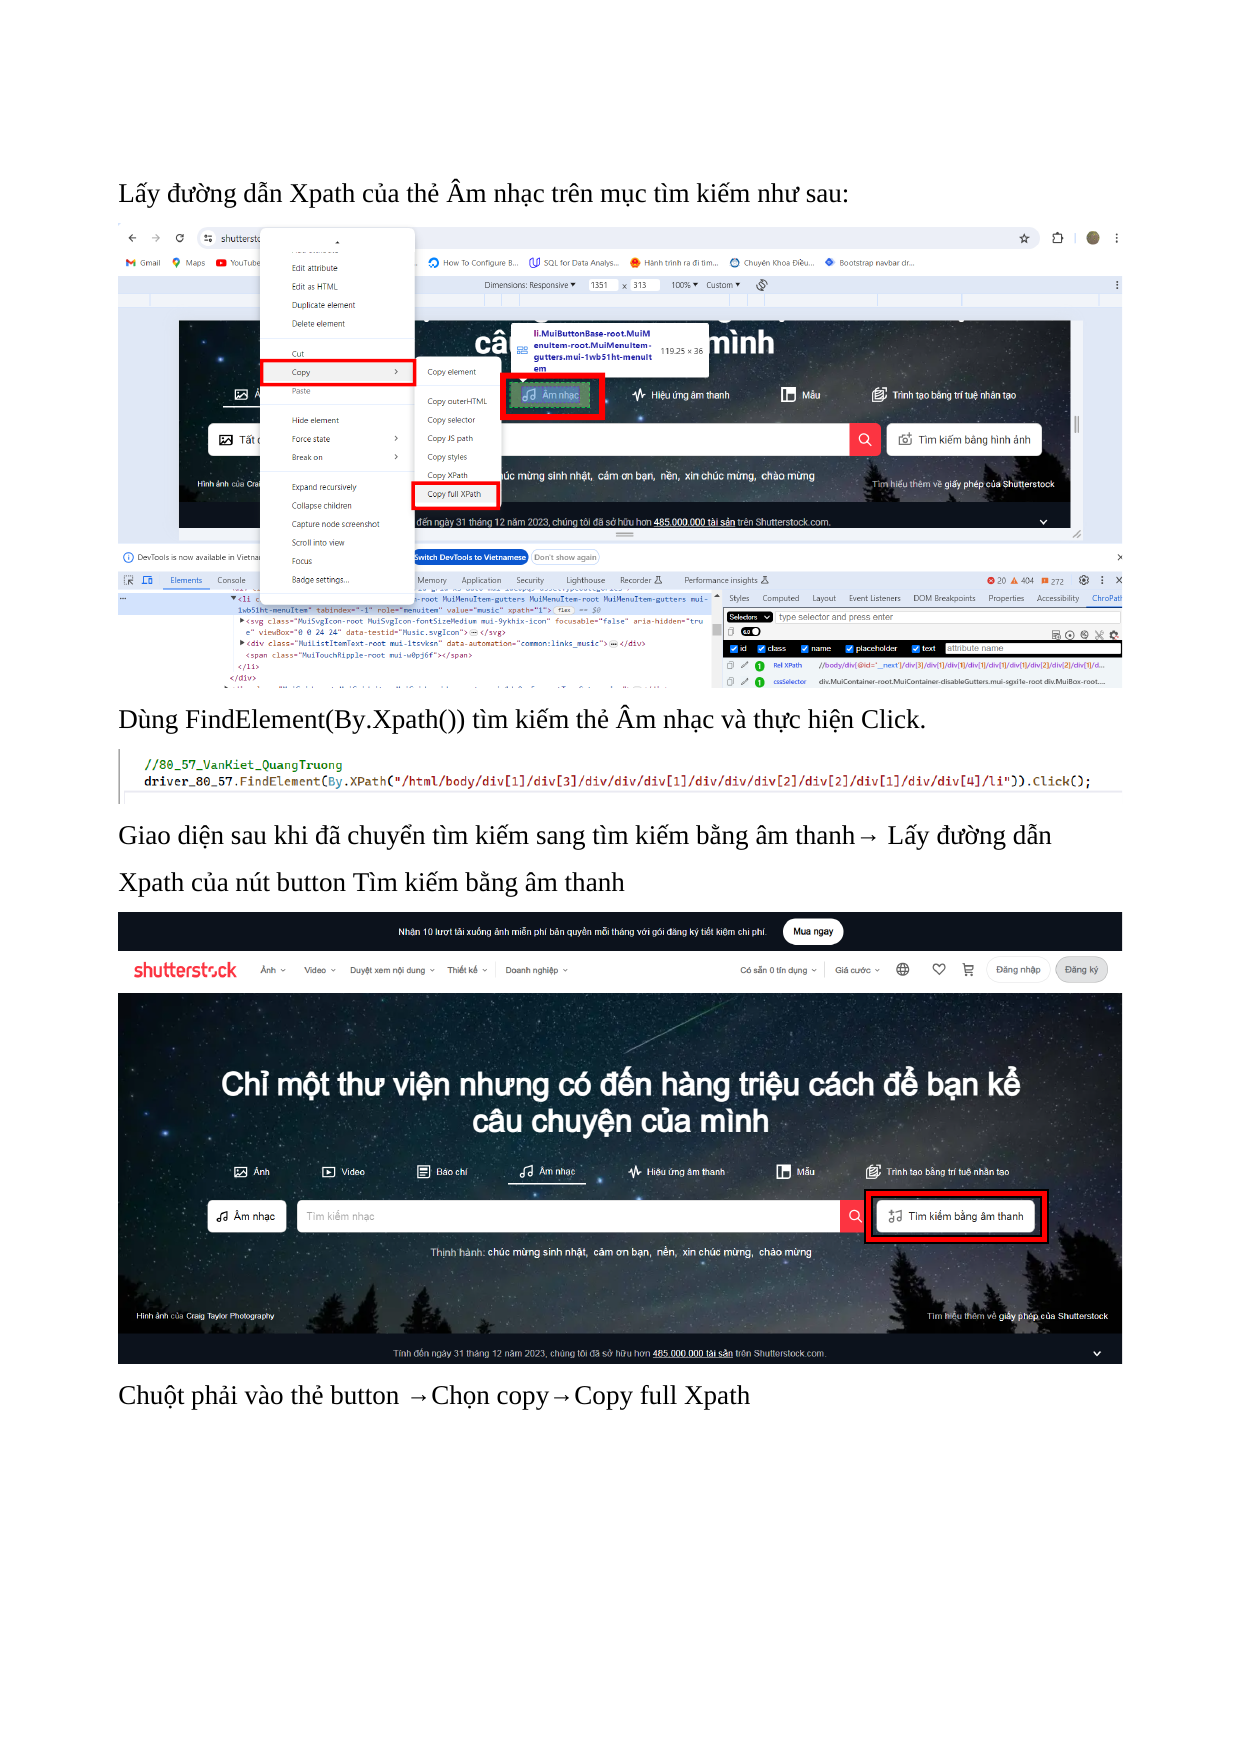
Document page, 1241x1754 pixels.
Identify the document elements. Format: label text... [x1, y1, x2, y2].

text Chuột phải vào thẻ button Chọn copyCopy full Xpath [118, 1379, 1122, 1410]
text Lấy đường dẫn Xpath của thẻ Âm nhạc trên mục tìm kiếm như sau: [118, 177, 1122, 208]
picture [118, 912, 1123, 1364]
text Giao diện sau khi đã chuyển tìm kiếm sang tìm kiếm bằng âm thanh Lấy đường dẫn Xpath của nút button Tìm kiếm bằng âm thanh [118, 819, 1122, 897]
picture [118, 223, 1123, 688]
picture [118, 749, 1123, 804]
text Dùng FindElement(By.Xpath()) tìm kiếm thẻ Âm nhạc và thực hiện Click. [118, 703, 1122, 734]
